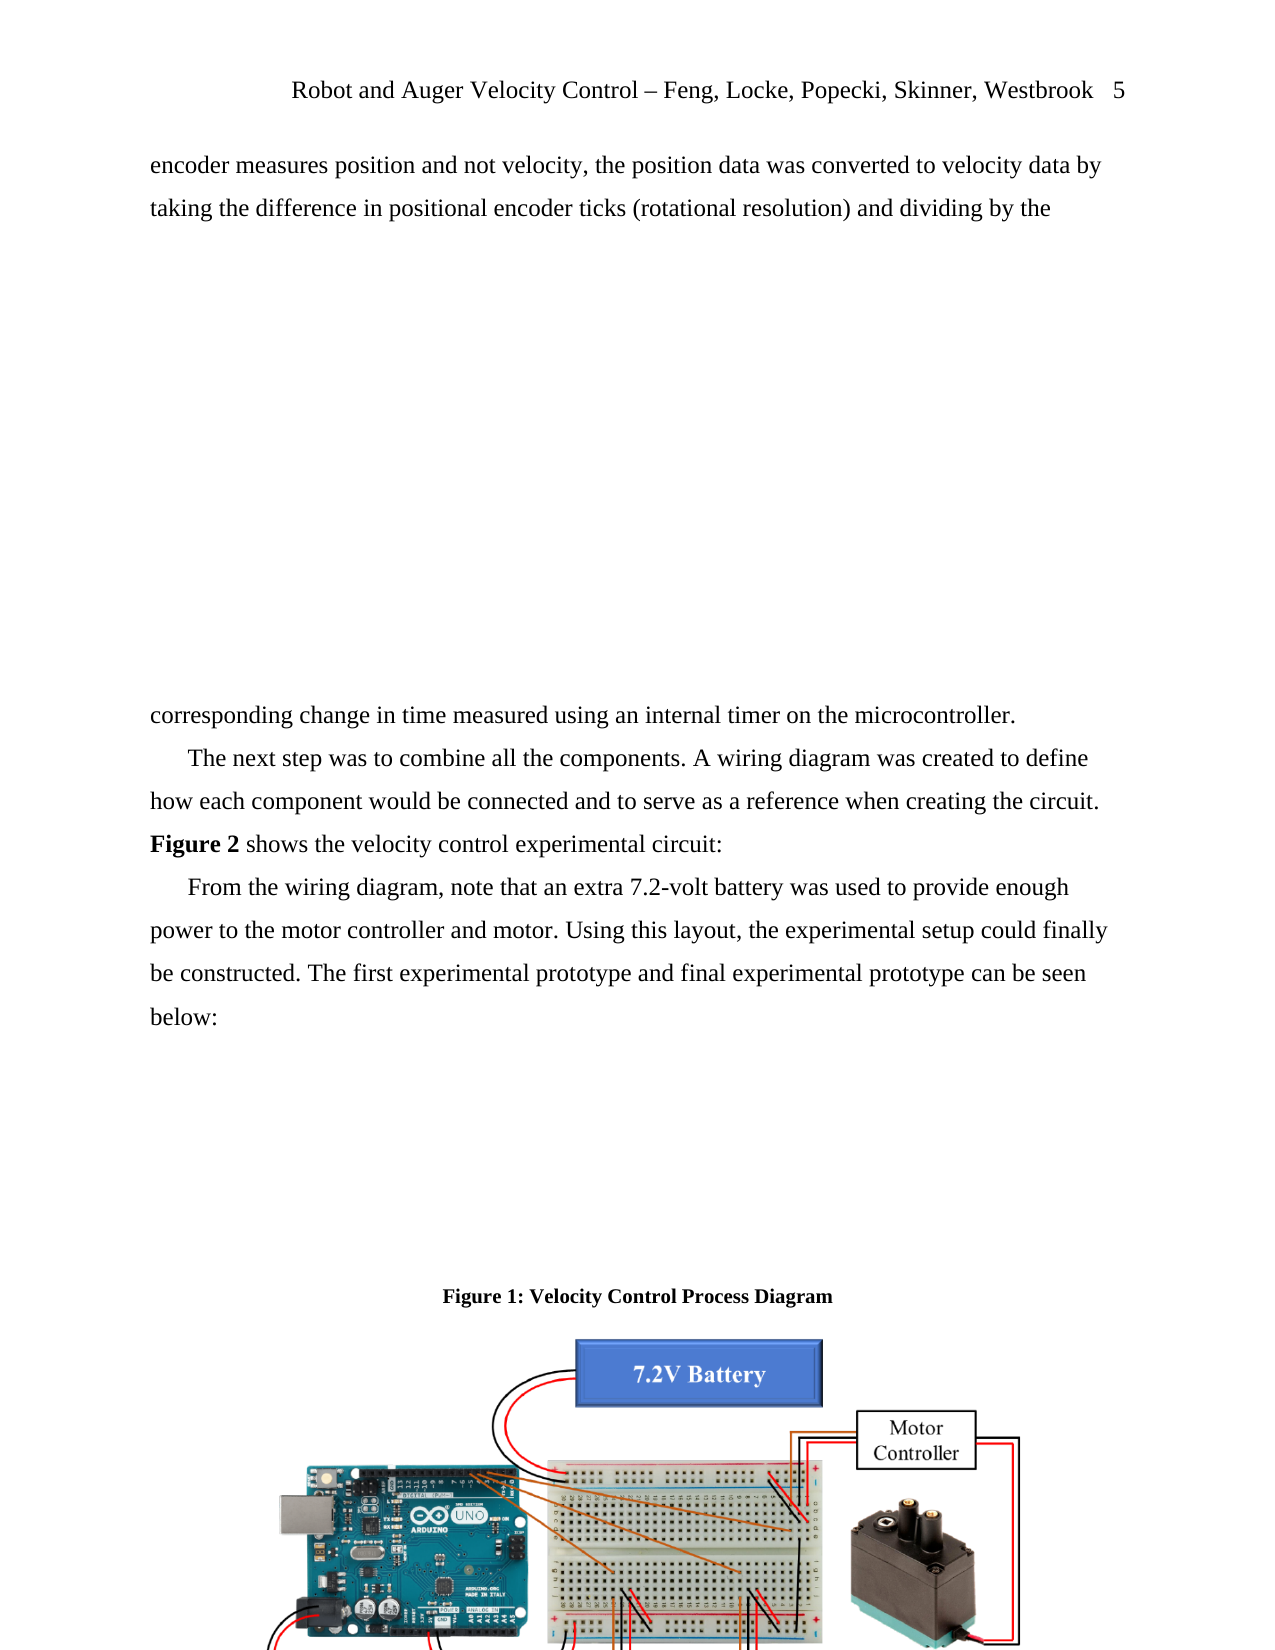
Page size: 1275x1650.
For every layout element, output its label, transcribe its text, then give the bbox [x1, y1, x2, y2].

text From the wiring diagram, note that an extra 7.2-volt battery was used to provide enough power to the motor controller and motor. Using this layout, the experimental setup could finally be constructed. The first experimental prototype and final experimental prototype can be seen below: [150, 872, 1125, 1030]
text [150, 150, 1125, 728]
text The next step was to combine all the components. A wiring diagram was created to define how each component would be connected and to serve as a reference when creating the circuit. Figure 2 shows the velocity control experimental circuit: [150, 743, 1125, 858]
picture [265, 1338, 1021, 1650]
